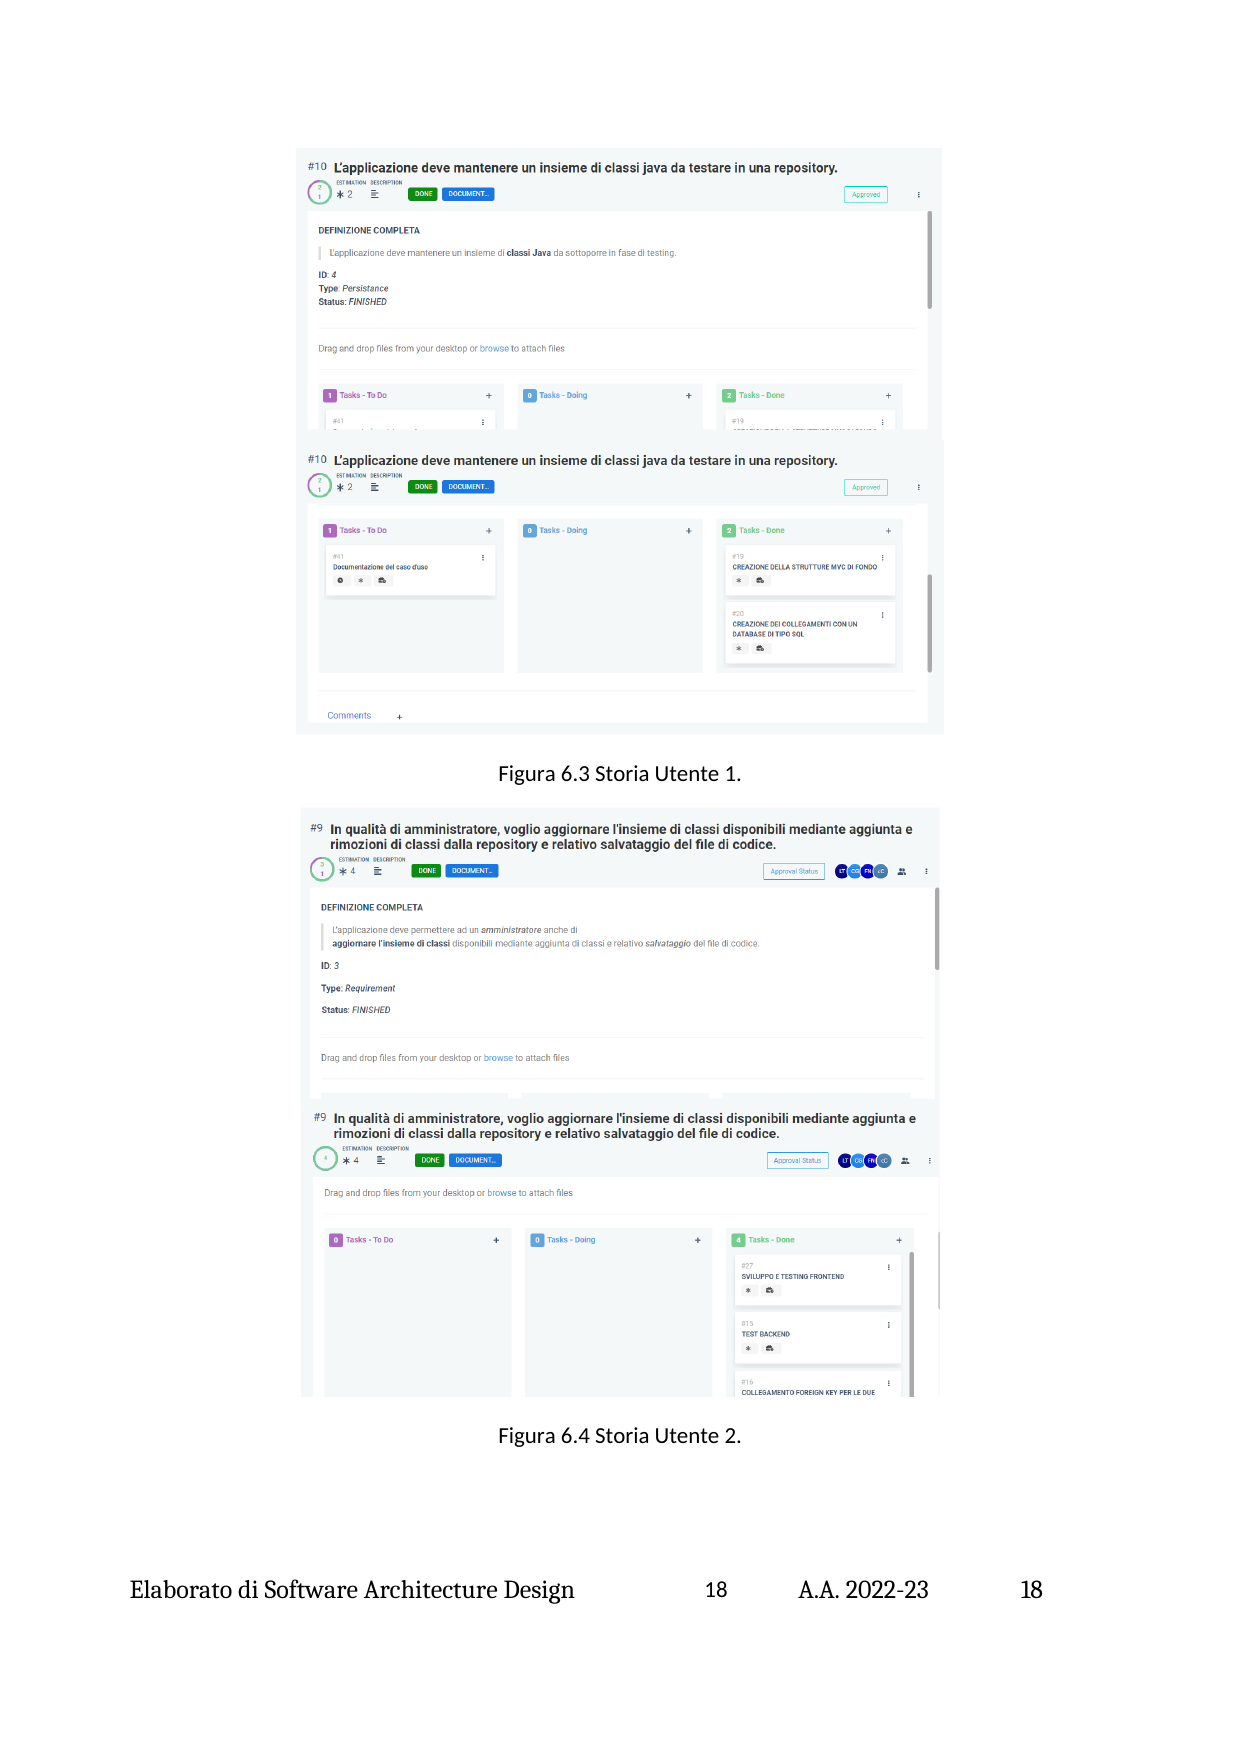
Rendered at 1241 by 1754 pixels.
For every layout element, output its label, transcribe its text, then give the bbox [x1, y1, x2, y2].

text Figura 6.3 Storia Utente 1. [118, 759, 1122, 787]
text Figura 6.4 Storia Utente 2. [118, 1421, 1122, 1449]
